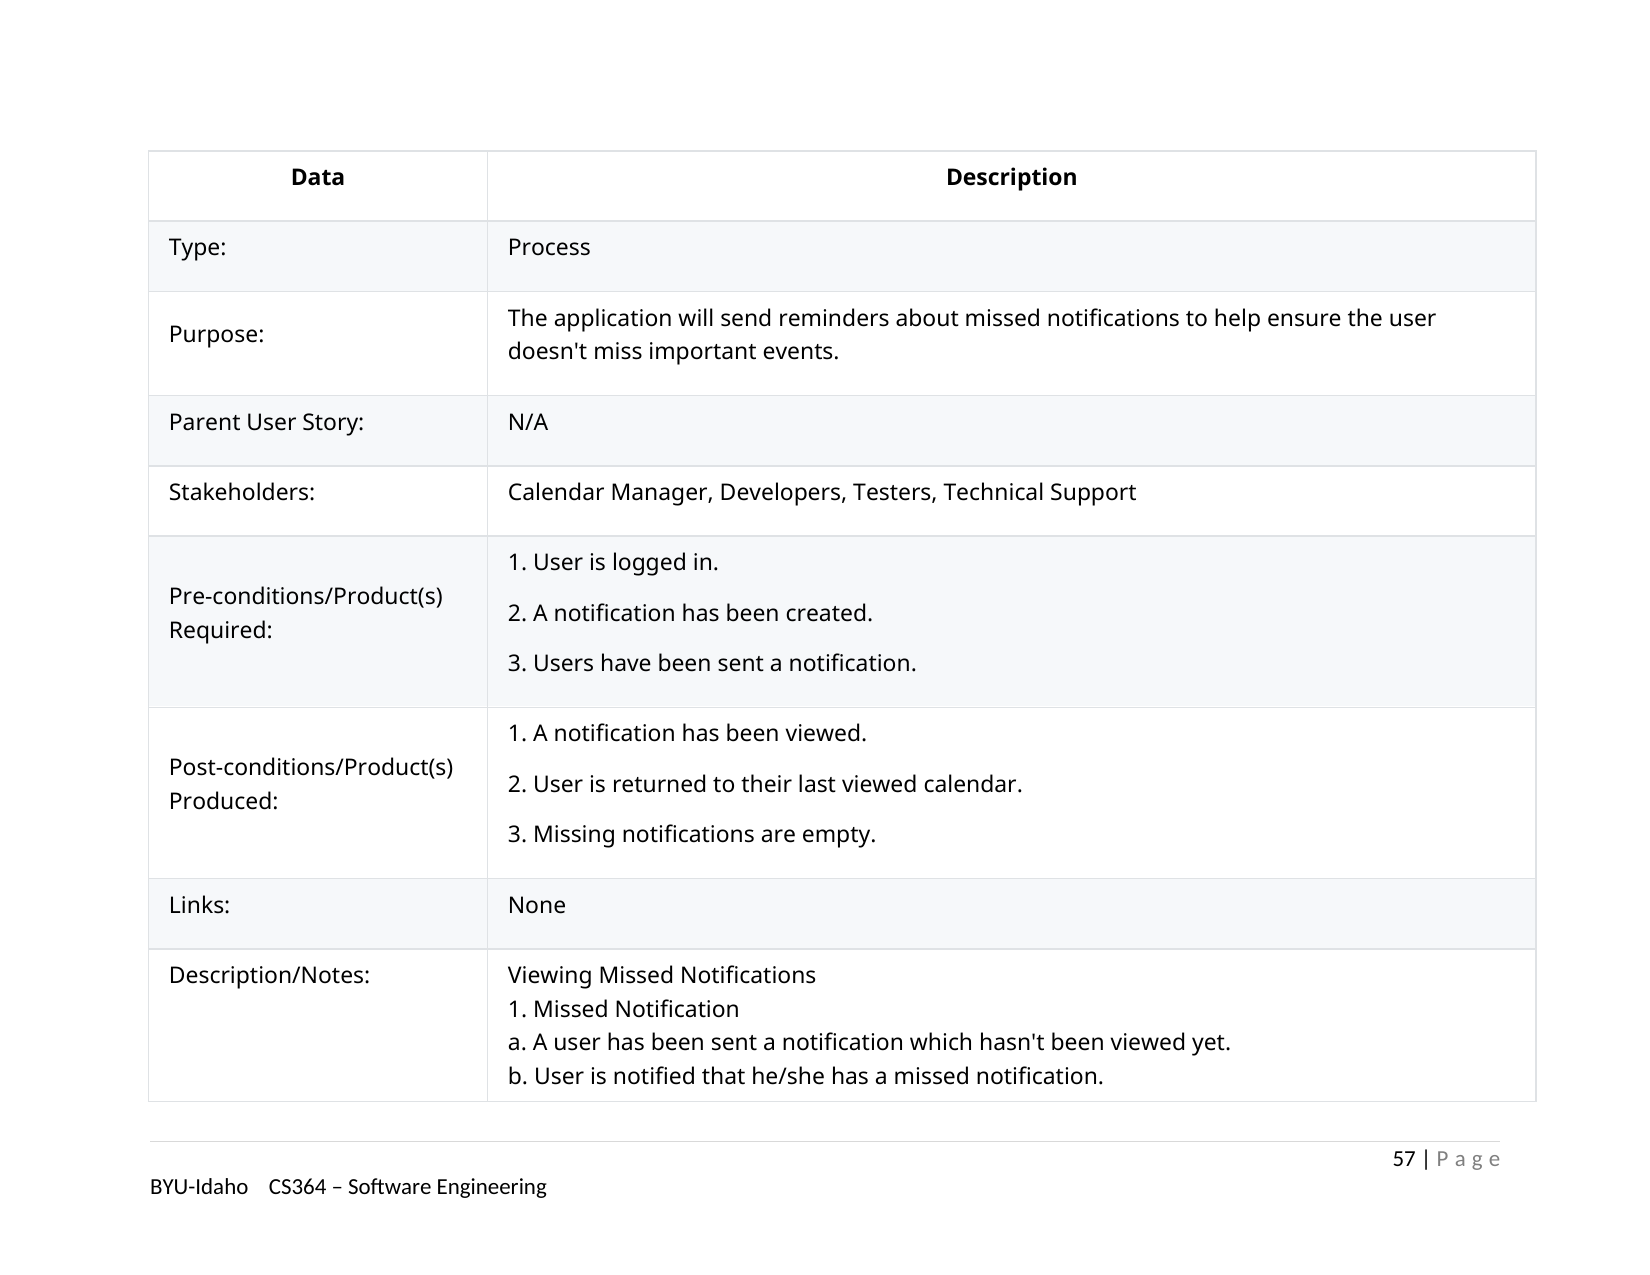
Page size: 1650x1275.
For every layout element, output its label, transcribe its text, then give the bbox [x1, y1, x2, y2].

table_cell N/A [488, 396, 1535, 465]
table_cell None [488, 879, 1535, 948]
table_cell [488, 950, 1535, 1101]
table_cell Description/Notes: [149, 950, 487, 1101]
table_cell Stakeholders: [149, 467, 487, 535]
table_cell Purpose: [149, 292, 487, 395]
table_cell 1. A notification has been viewed. 2. User is returned to their last viewed calendar. 3. Missing notifications are empty. [488, 708, 1535, 878]
table_cell The application will send reminders about missed notifications to help ensure the user doesn't miss important events. [488, 292, 1535, 395]
table_cell Post-conditions/Product(s) Produced: [149, 708, 487, 878]
table_cell 1. User is logged in. 2. A notification has been created. 3. Users have been sent a notification. [488, 537, 1535, 706]
table_cell Type: [149, 222, 487, 291]
table_cell Pre-conditions/Product(s) Required: [149, 537, 487, 706]
table_header Data [149, 152, 487, 220]
table_cell Links: [149, 879, 487, 948]
table_cell Parent User Story: [149, 396, 487, 465]
table_cell Process [488, 222, 1535, 291]
table_cell Calendar Manager, Developers, Testers, Technical Support [488, 467, 1535, 535]
table_header Description [488, 152, 1535, 220]
